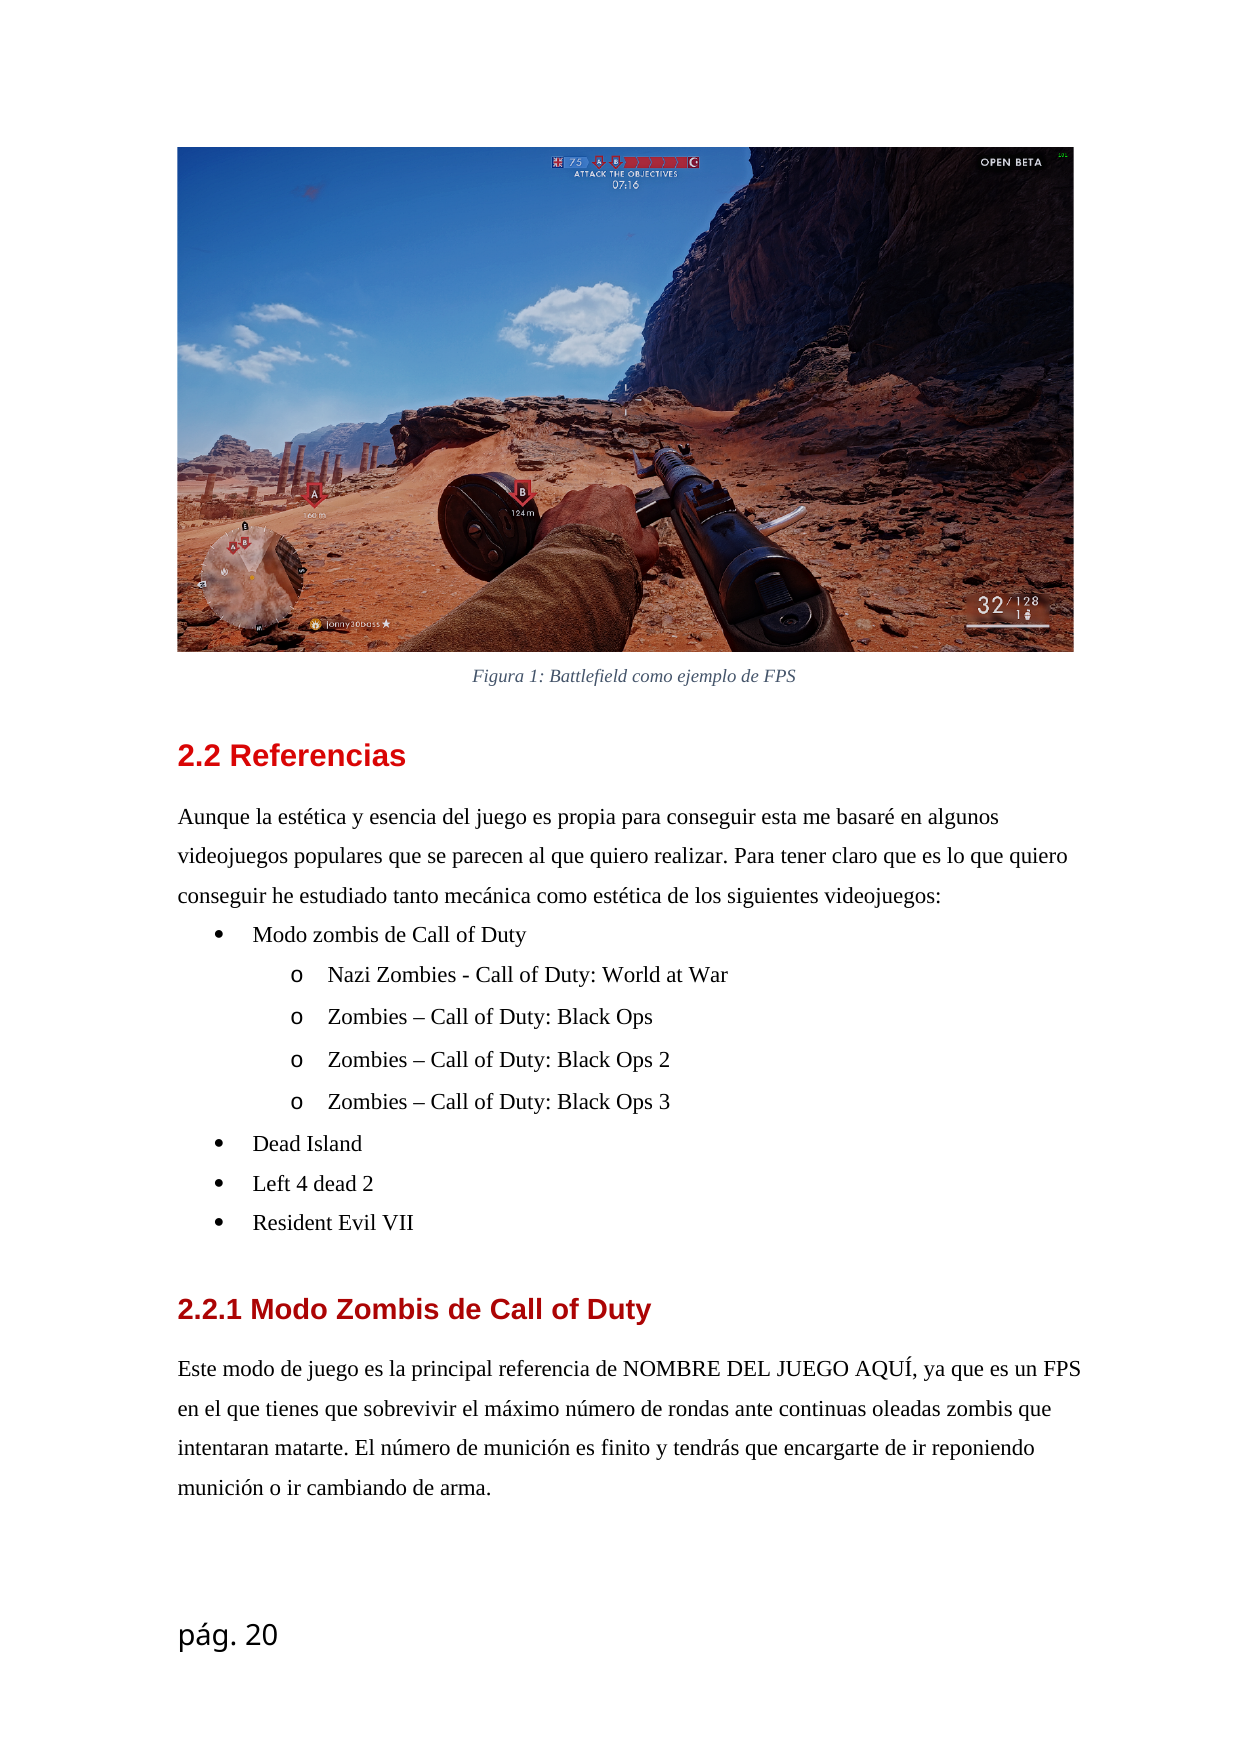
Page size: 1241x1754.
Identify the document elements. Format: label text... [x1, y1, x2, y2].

list Zombies – Call of Duty: Black Ops [290, 1003, 1092, 1032]
text Aunque la estética y esencia del juego es propia para conseguir esta me basaré en algunos videojuegos populares que se parecen al que quiero realizar. Para tener claro que es lo que quiero conseguir he estudiado tanto mecánica como estética de los siguientes videojuegos: [177, 803, 1092, 908]
subtitle 2.2.1 Modo Zombis de Call of Duty [177, 1292, 1092, 1326]
list Zombies – Call of Duty: Black Ops 2 [290, 1046, 1092, 1074]
list Left 4 dead 2 [215, 1170, 1092, 1196]
subtitle 2.2 Referencias [177, 737, 1092, 773]
text Este modo de juego es la principal referencia de NOMBRE DEL JUEGO AQUÍ, ya que es un FPS en el que tienes que sobrevivir el máximo número de rondas ante continuas oleadas zombis que intentaran matarte. El número de munición es finito y tendrás que encargarte de ir reponiendo munición o ir cambiando de arma. [177, 1355, 1092, 1500]
list Dead Island [215, 1130, 1092, 1157]
list Modo zombis de Call of Duty [215, 922, 1092, 948]
list Nazi Zombies - Call of Duty: World at War [290, 961, 1092, 989]
list Resident Evil VII [215, 1209, 1092, 1236]
list Zombies – Call of Duty: Black Ops 3 [290, 1088, 1092, 1116]
picture [177, 147, 1074, 652]
